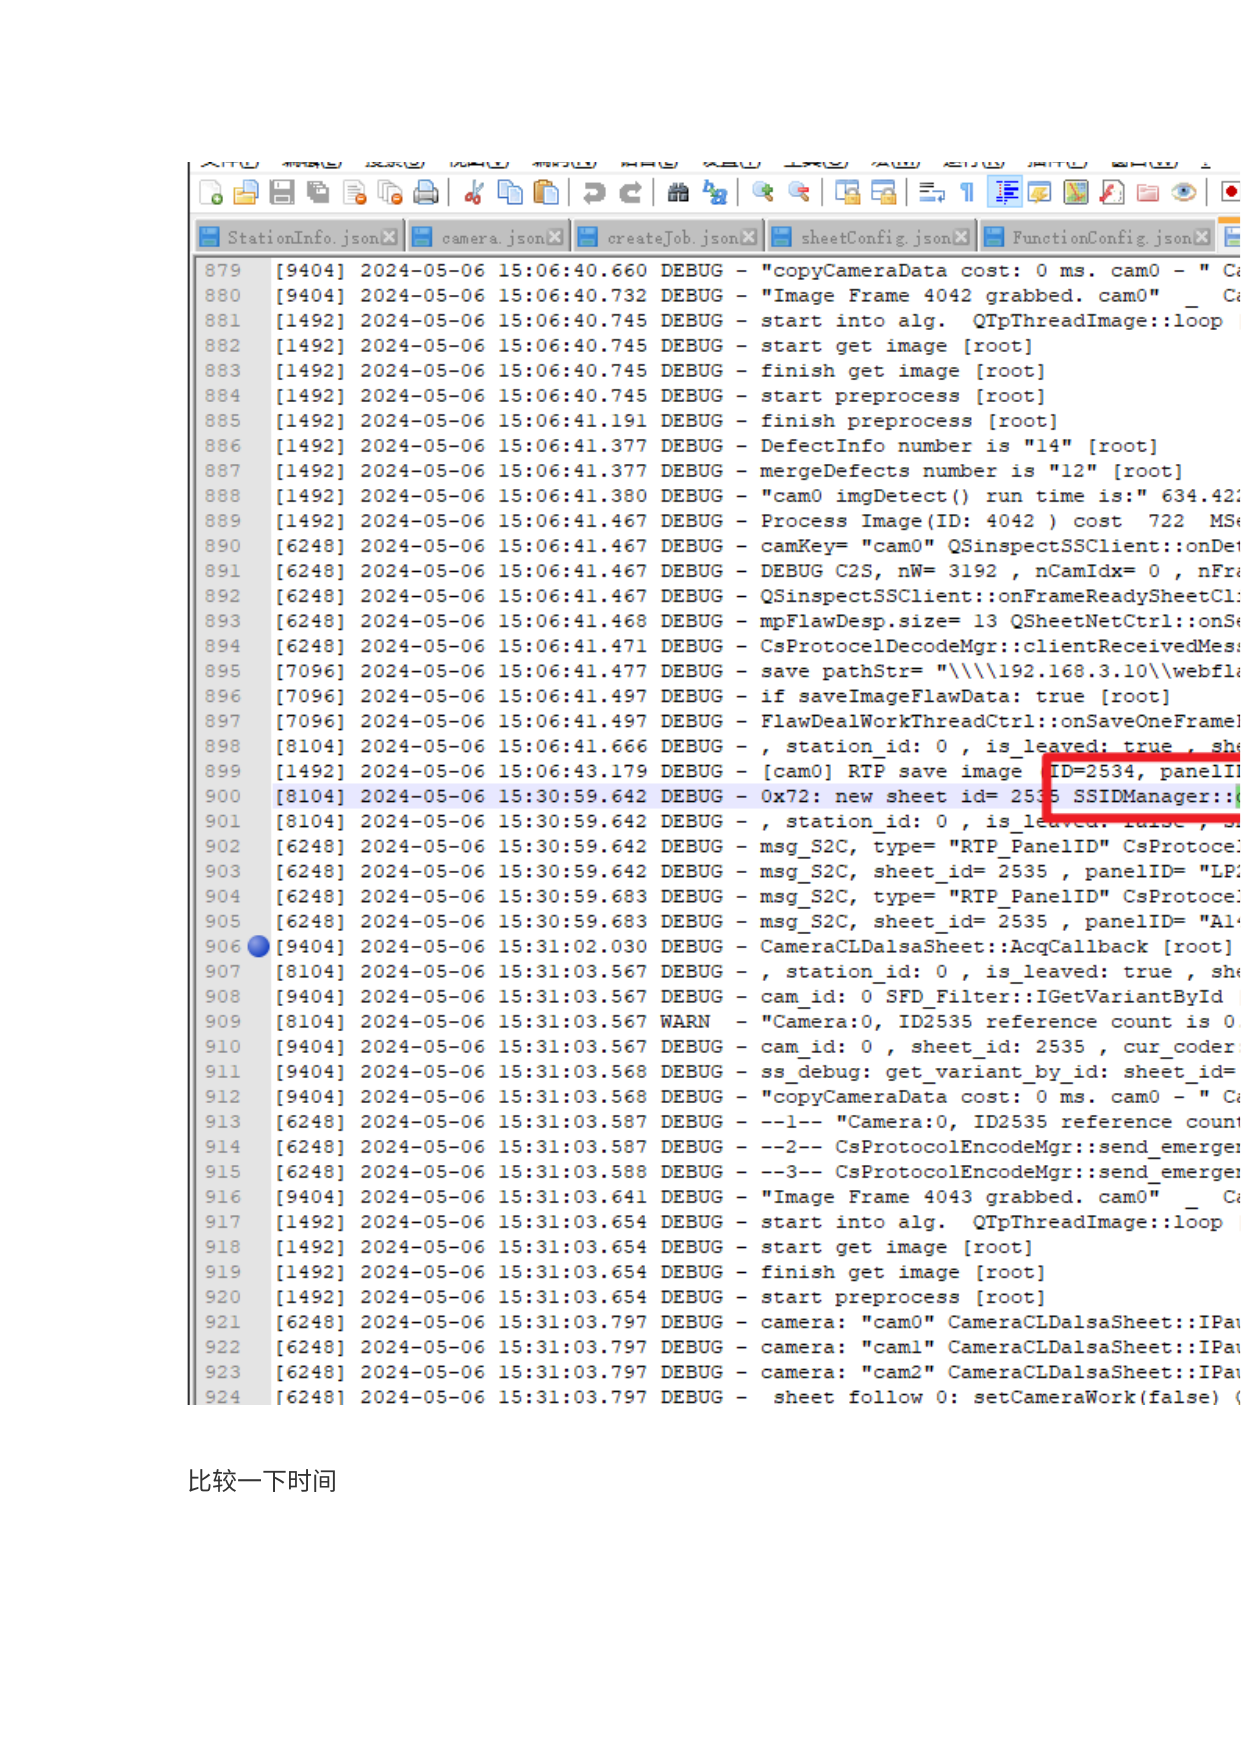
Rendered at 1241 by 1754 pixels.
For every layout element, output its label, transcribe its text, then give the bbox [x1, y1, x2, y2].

picture [187, 162, 1241, 1405]
text 比较一下时间 [187, 1447, 1053, 1512]
